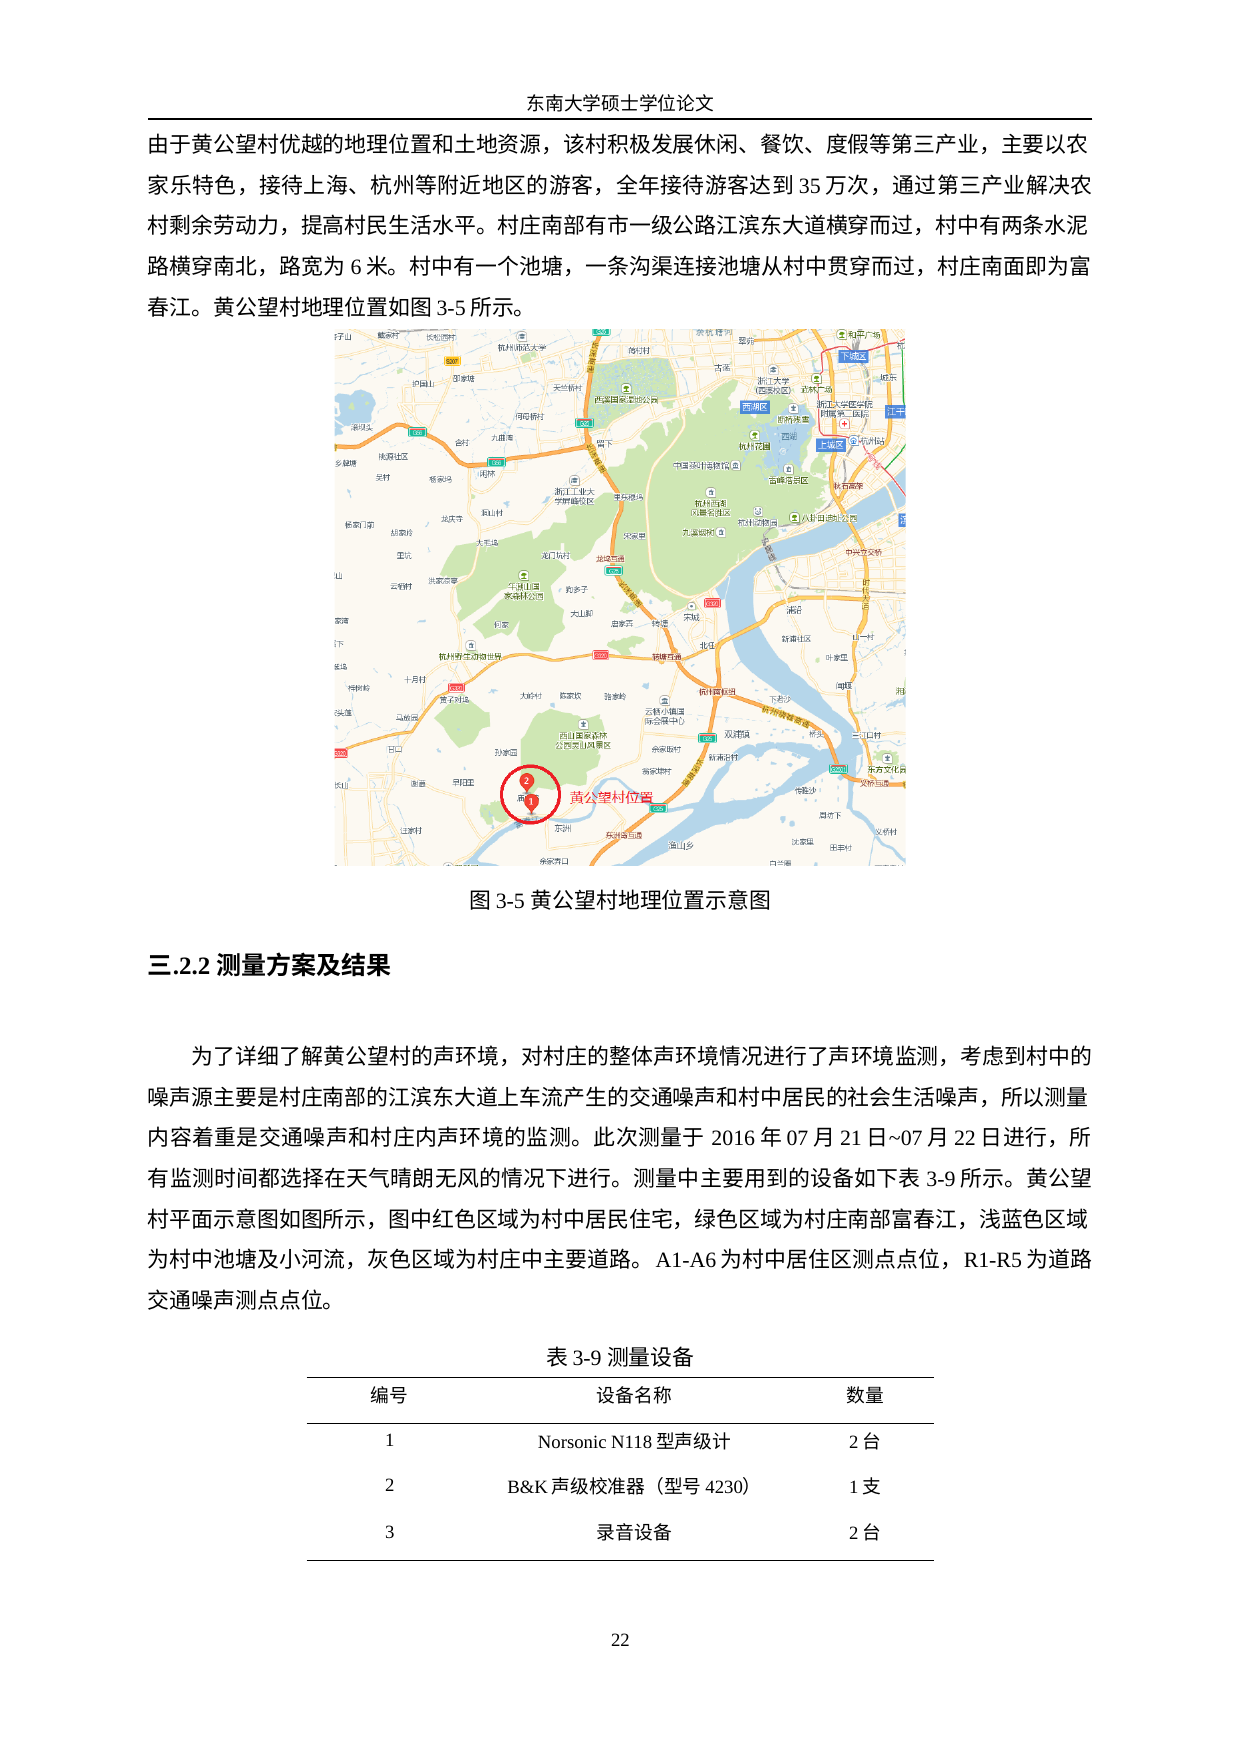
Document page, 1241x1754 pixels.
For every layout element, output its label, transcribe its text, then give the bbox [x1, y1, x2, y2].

picture [334, 329, 906, 866]
table_cell 录音设备 [472, 1515, 796, 1560]
table_header 编号 [307, 1378, 472, 1423]
table_cell 2台 [796, 1515, 934, 1560]
table_cell 3 [307, 1515, 472, 1560]
text 为了详细了解黄公望村的声环境，对村庄的整体声环境情况进行了声环境监测，考虑到村中的噪声源主要是村庄南部的江滨东大道上车流产生的交通噪声和村中居民的社会生活噪声，所以测量内容着重是交通噪声和村庄内声环境的监测。此次测量于2016年07月21日~07月22日进行，所有监测时间都选择在天气晴朗无风的情况下进行。测量中主要用到的设备如下表3-9所示。黄公望村平面示意图如图所示，图中红色区域为村中居民住宅，绿色区域为村庄南部富春江，浅蓝色区域为村中池塘及小河流，灰色区域为村庄中主要道路。A1-A6为村中居住区测点点位，R1-R5为道路交通噪声测点点位。 [148, 1039, 1092, 1315]
text 表3-9 测量设备 [148, 1339, 1092, 1372]
table_header 设备名称 [472, 1378, 796, 1423]
table_cell B&K声级校准器（型号4230） [472, 1469, 796, 1515]
table_cell 1支 [796, 1469, 934, 1515]
table_cell 2 [307, 1469, 472, 1515]
text 测量方案及结果 [148, 931, 1092, 996]
table_cell 2台 [796, 1424, 934, 1469]
table_header 数量 [796, 1378, 934, 1423]
table_cell 1 [307, 1424, 472, 1469]
table_cell Norsonic N118型声级计 [472, 1424, 796, 1469]
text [148, 127, 1092, 322]
text 图3-5 黄公望村地理位置示意图 [148, 882, 1092, 915]
